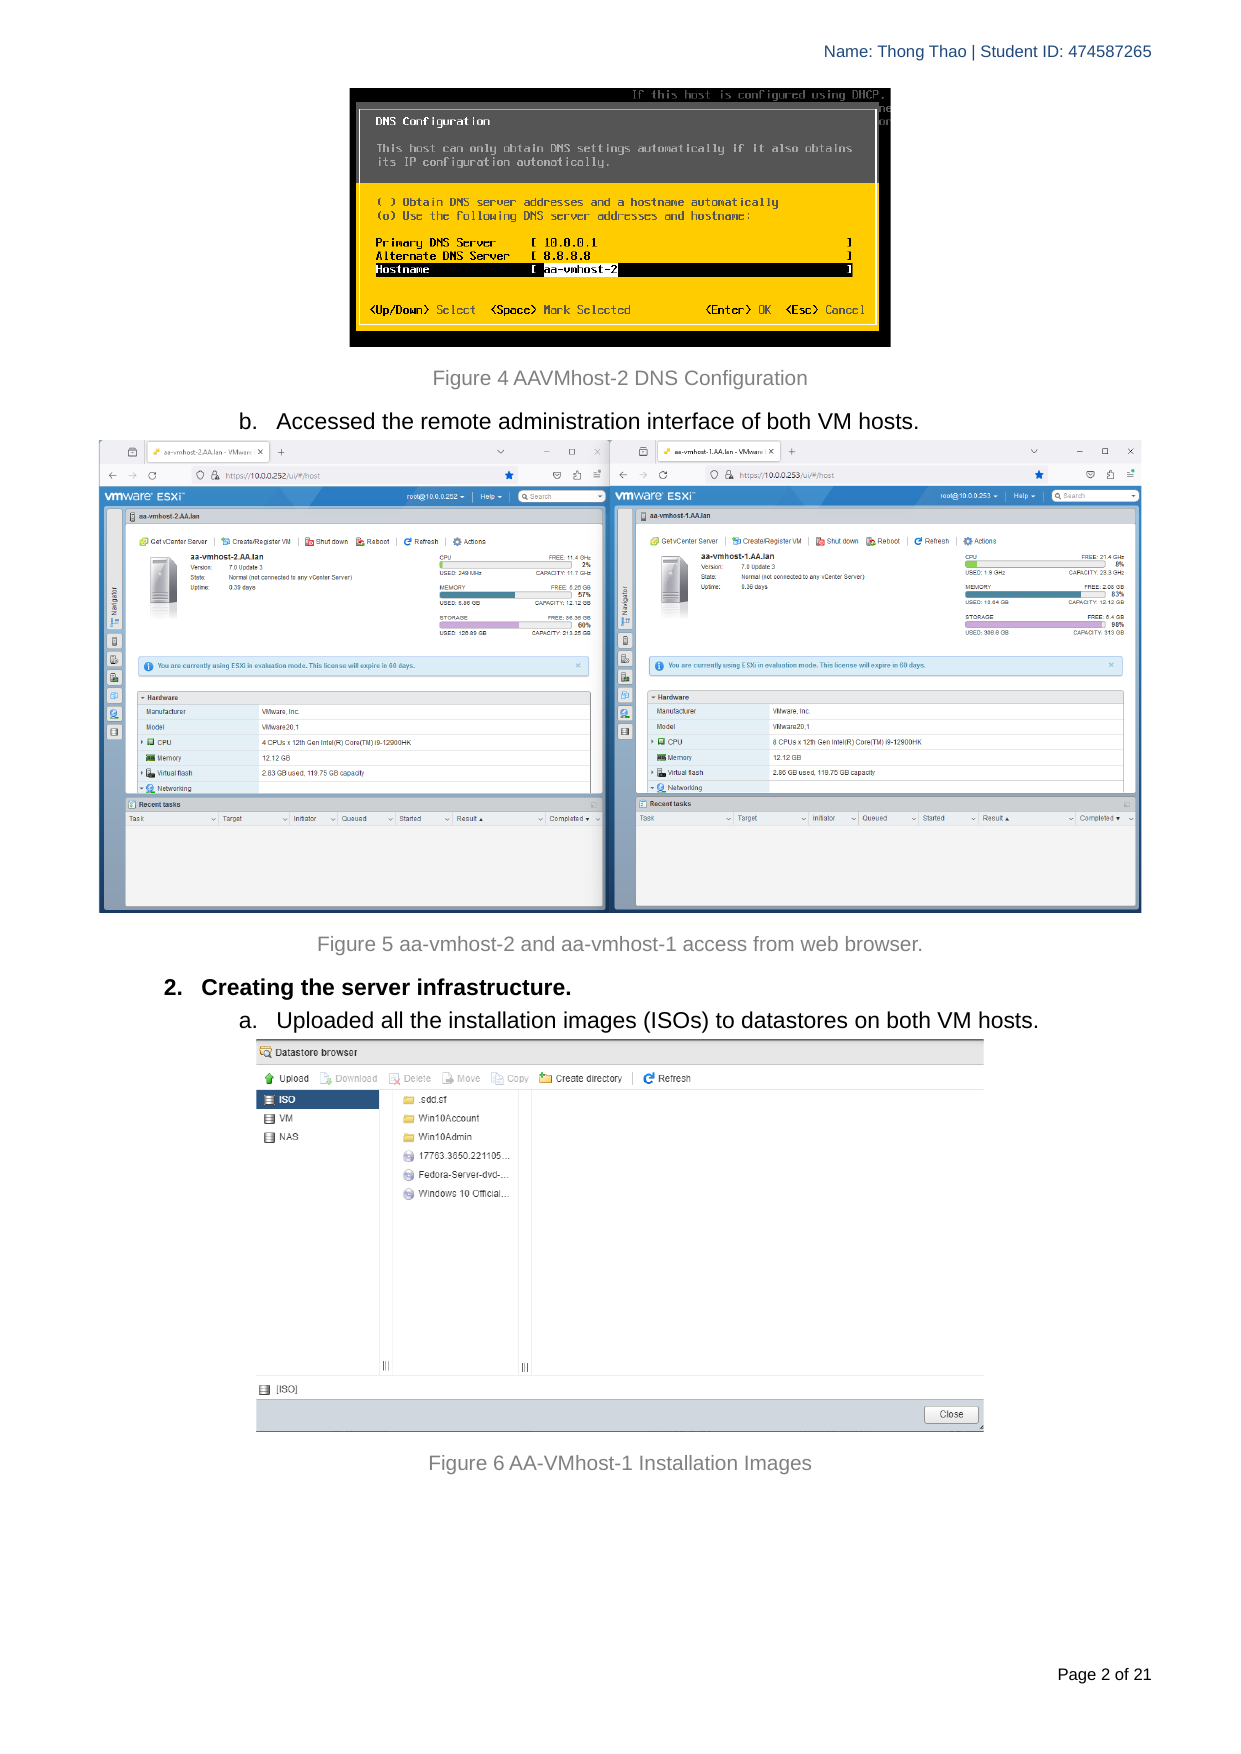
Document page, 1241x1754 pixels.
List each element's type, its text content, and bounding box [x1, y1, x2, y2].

list Accessed the remote administration interface of both VM hosts. [239, 408, 1152, 434]
list Creating the server infrastructure. [164, 974, 1152, 1000]
picture [349, 88, 891, 347]
list Uploaded all the installation images (ISOs) to datastores on both VM hosts. [239, 1007, 1152, 1033]
picture [98, 440, 1142, 913]
picture [256, 1039, 984, 1432]
